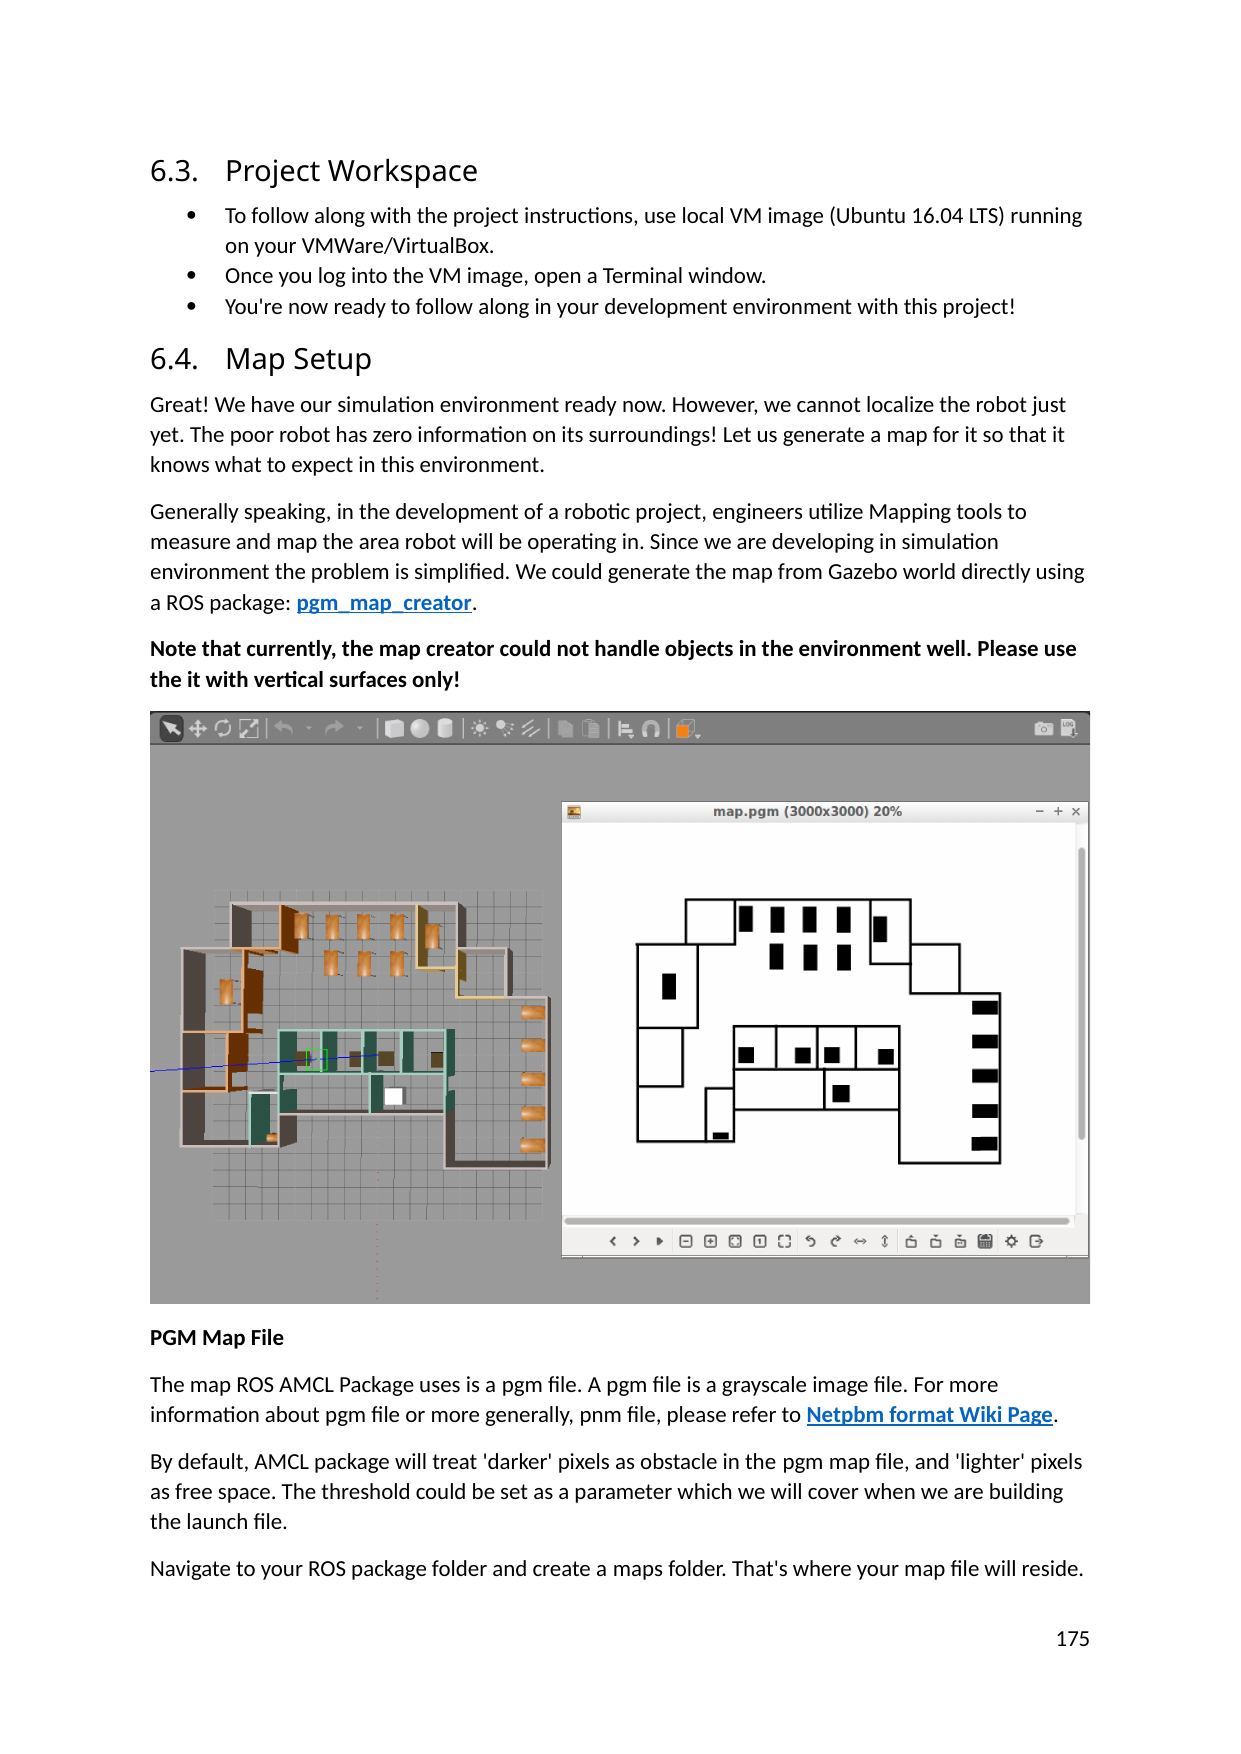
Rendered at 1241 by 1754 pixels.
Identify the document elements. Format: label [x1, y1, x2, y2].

picture [150, 711, 1091, 1304]
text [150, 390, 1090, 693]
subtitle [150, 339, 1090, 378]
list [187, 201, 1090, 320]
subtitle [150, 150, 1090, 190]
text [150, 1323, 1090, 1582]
